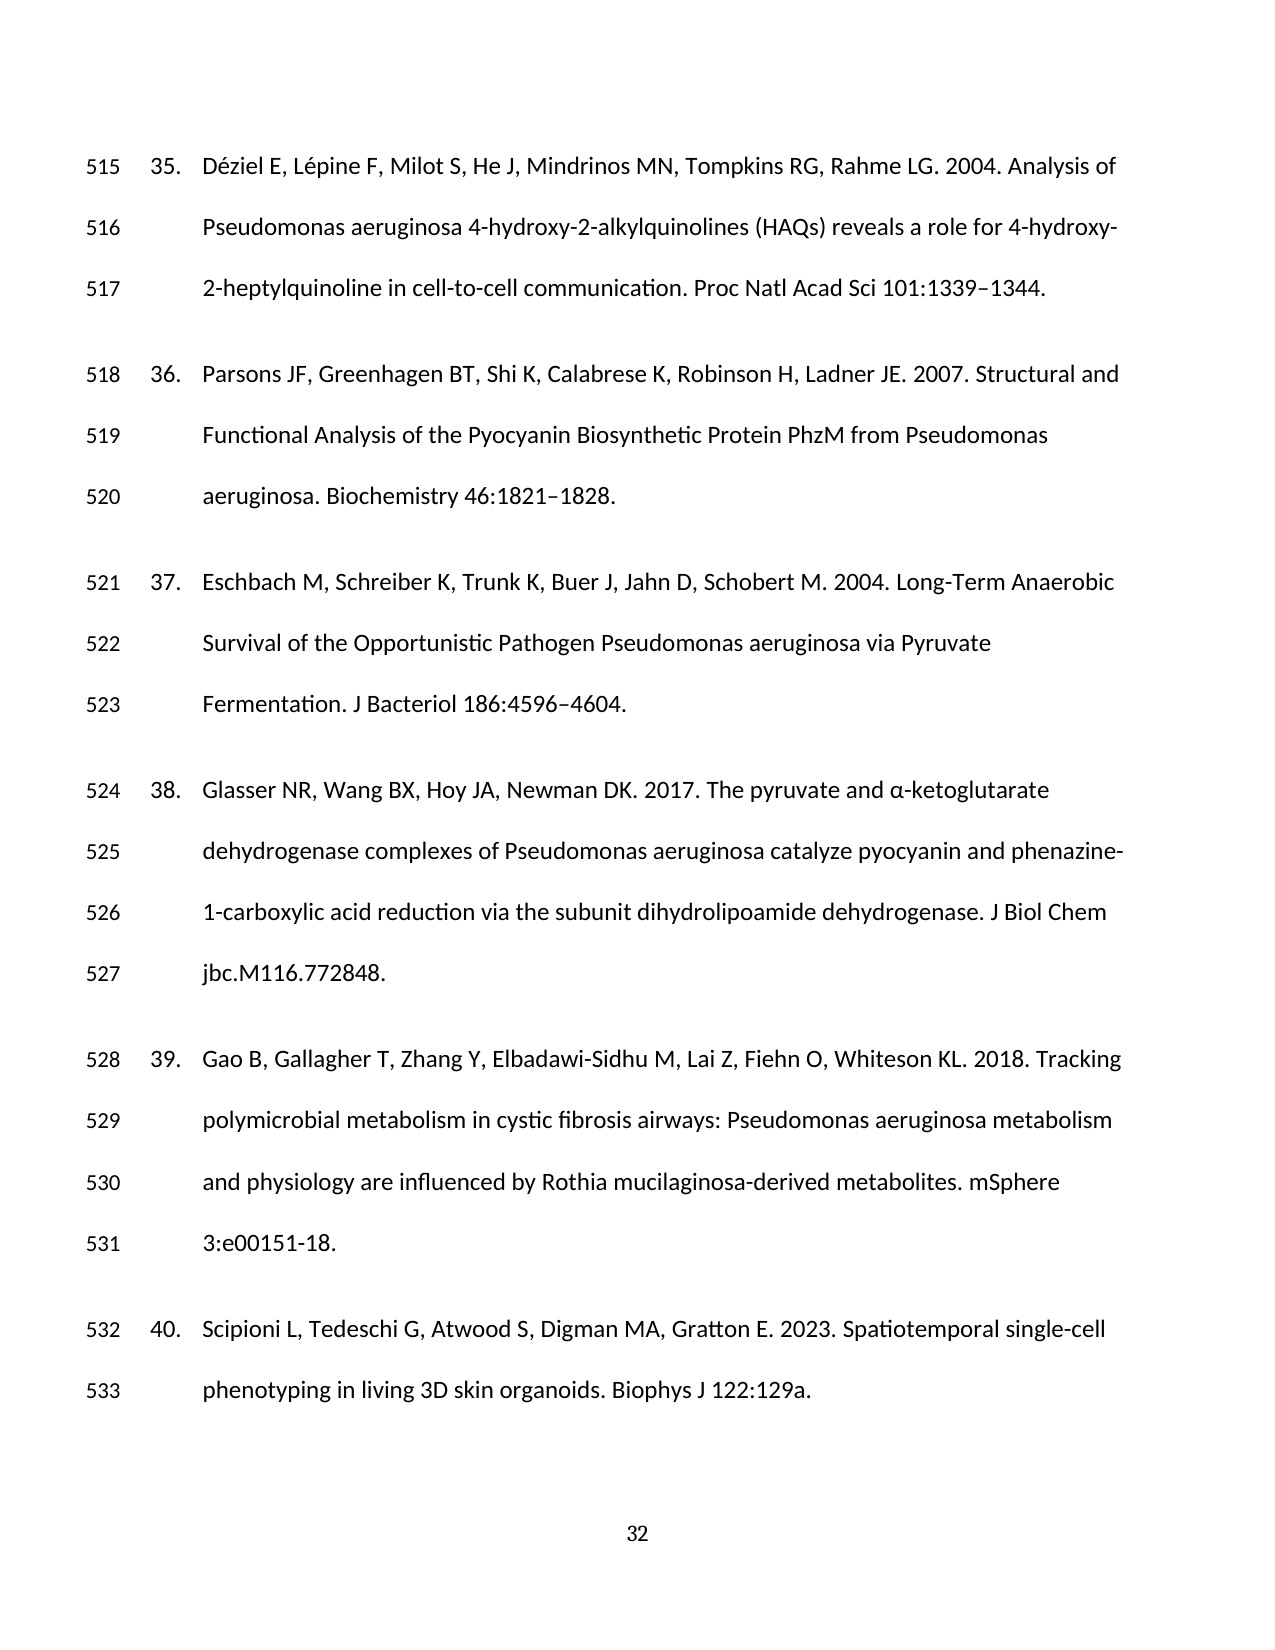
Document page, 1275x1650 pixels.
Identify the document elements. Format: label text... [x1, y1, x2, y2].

text 40. Scipioni L, Tedeschi G, Atwood S, Digman MA, Gratton E. 2023. Spatiotemporal single-cell phenotyping in living 3D skin organoids. Biophys J 122:129a. [150, 1313, 1125, 1404]
text 35. Déziel E, Lépine F, Milot S, He J, Mindrinos MN, Tompkins RG, Rahme LG. 2004. Analysis of Pseudomonas aeruginosa 4-hydroxy-2-alkylquinolines (HAQs) reveals a role for 4-hydroxy-2-heptylquinoline in cell-to-cell communication. Proc Natl Acad Sci 101:1339–1344. [150, 150, 1125, 303]
text 37. Eschbach M, Schreiber K, Trunk K, Buer J, Jahn D, Schobert M. 2004. Long-Term Anaerobic Survival of the Opportunistic Pathogen Pseudomonas aeruginosa via Pyruvate Fermentation. J Bacteriol 186:4596–4604. [150, 566, 1125, 719]
text 36. Parsons JF, Greenhagen BT, Shi K, Calabrese K, Robinson H, Ladner JE. 2007. Structural and Functional Analysis of the Pyocyanin Biosynthetic Protein PhzM from Pseudomonas aeruginosa. Biochemistry 46:1821–1828. [150, 358, 1125, 511]
text 39. Gao B, Gallagher T, Zhang Y, Elbadawi-Sidhu M, Lai Z, Fiehn O, Whiteson KL. 2018. Tracking polymicrobial metabolism in cystic fibrosis airways: Pseudomonas aeruginosa metabolism and physiology are influenced by Rothia mucilaginosa-derived metabolites. mSphere 3:e00151-18. [150, 1043, 1125, 1257]
text 38. Glasser NR, Wang BX, Hoy JA, Newman DK. 2017. The pyruvate and α-ketoglutarate dehydrogenase complexes of Pseudomonas aeruginosa catalyze pyocyanin and phenazine-1-carboxylic acid reduction via the subunit dihydrolipoamide dehydrogenase. J Biol Chem jbc.M116.772848. [150, 774, 1125, 988]
